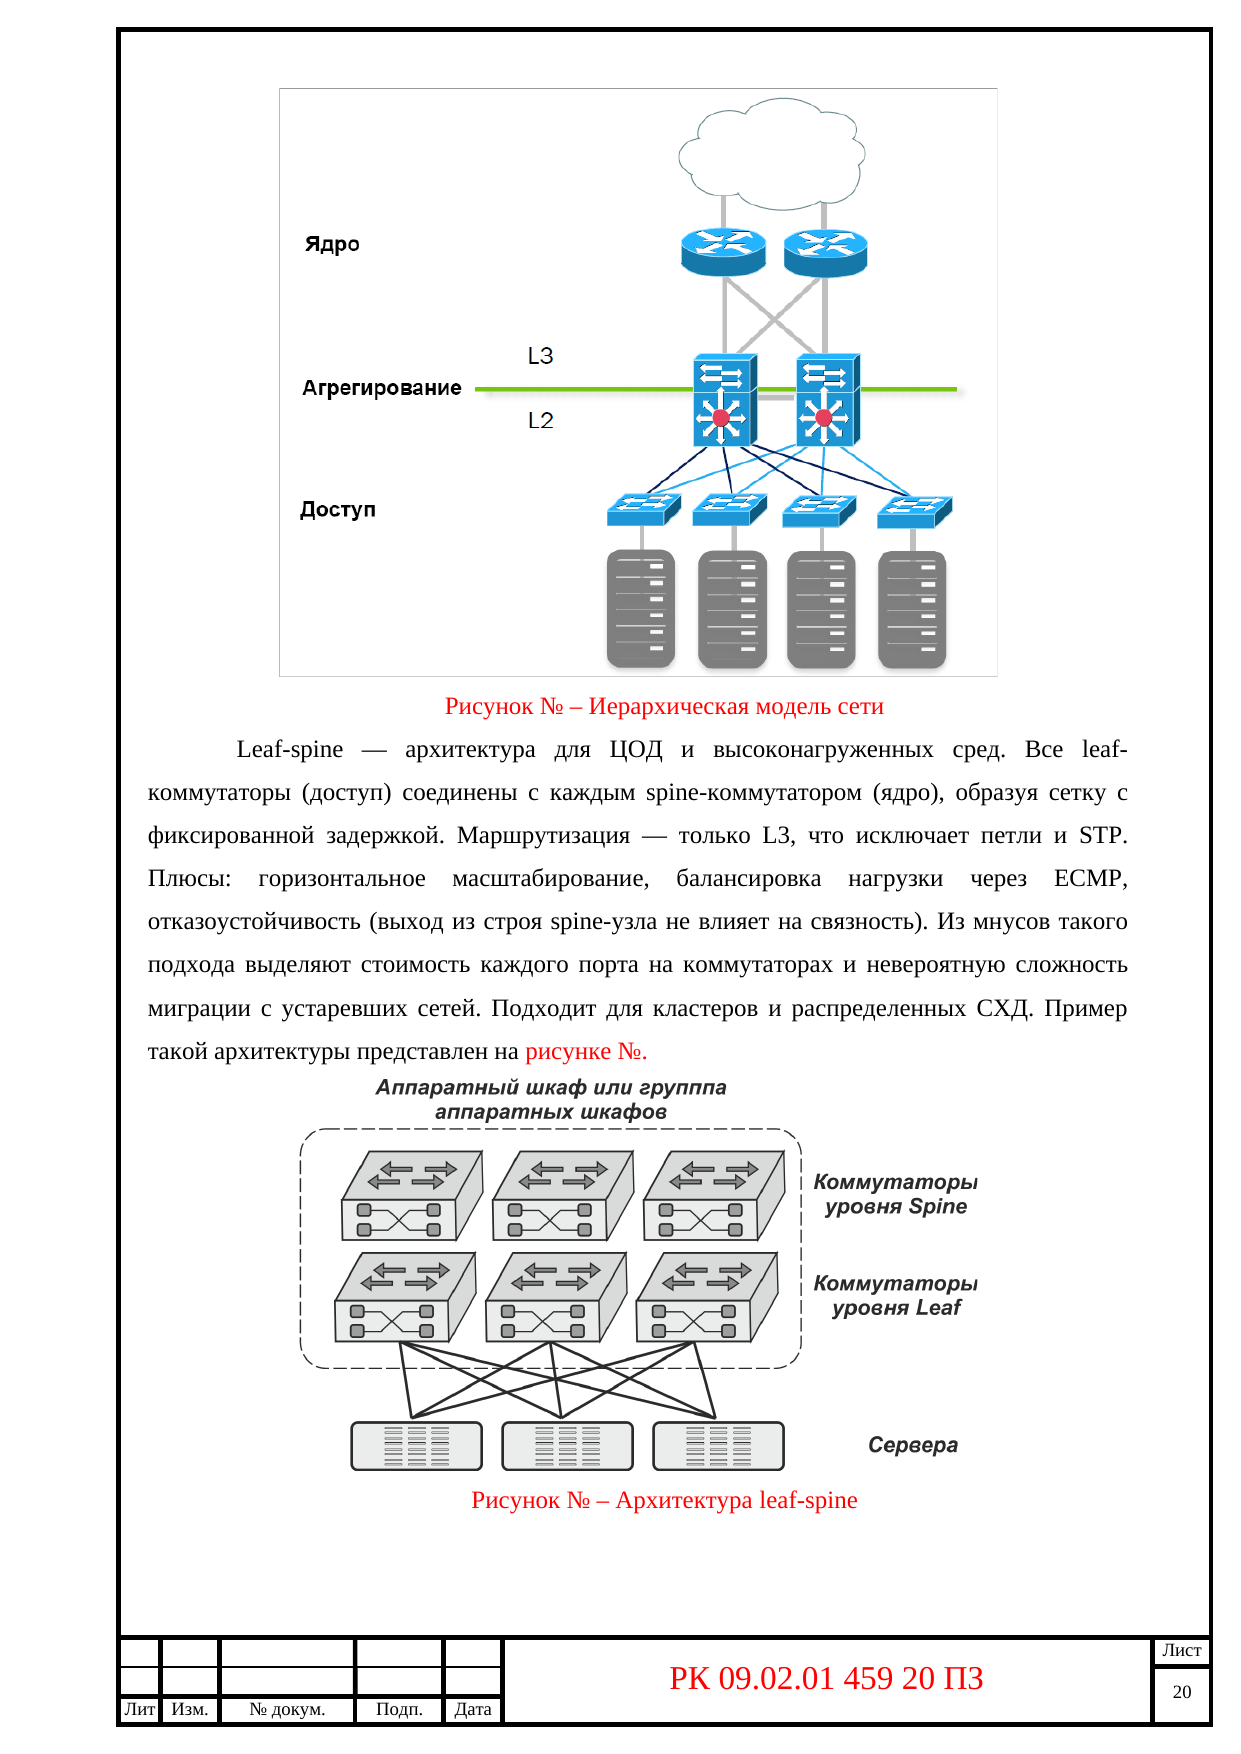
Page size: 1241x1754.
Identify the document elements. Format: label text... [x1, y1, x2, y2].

picture [299, 1078, 978, 1471]
text Рисунок № – Иерархическая модель сети [148, 691, 1181, 719]
picture [279, 88, 998, 677]
text Рисунок № – Архитектура leaf-spine [148, 1485, 1181, 1514]
list Leaf-spine — архитектура для ЦОД и высоконагруженных сред. Все leaf-коммутаторы (доступ) соединены с каждым spine-коммутатором (ядро), образуя сетку с фиксированной задержкой. Маршрутизация — только L3, что исключает петли и STP. Плюсы: горизонтальное масштабирование, балансировка нагрузки через ECMP, отказоустойчивость (выход из строя spine-узла не влияет на связность). Из мнусов такого подхода выделяют стоимость каждого порта на коммутаторах и невероятную сложность миграции с устаревших сетей. Подходит для кластеров и распределенных СХД. Пример такой архитектуры представлен на рисунке №. [148, 734, 1129, 1064]
